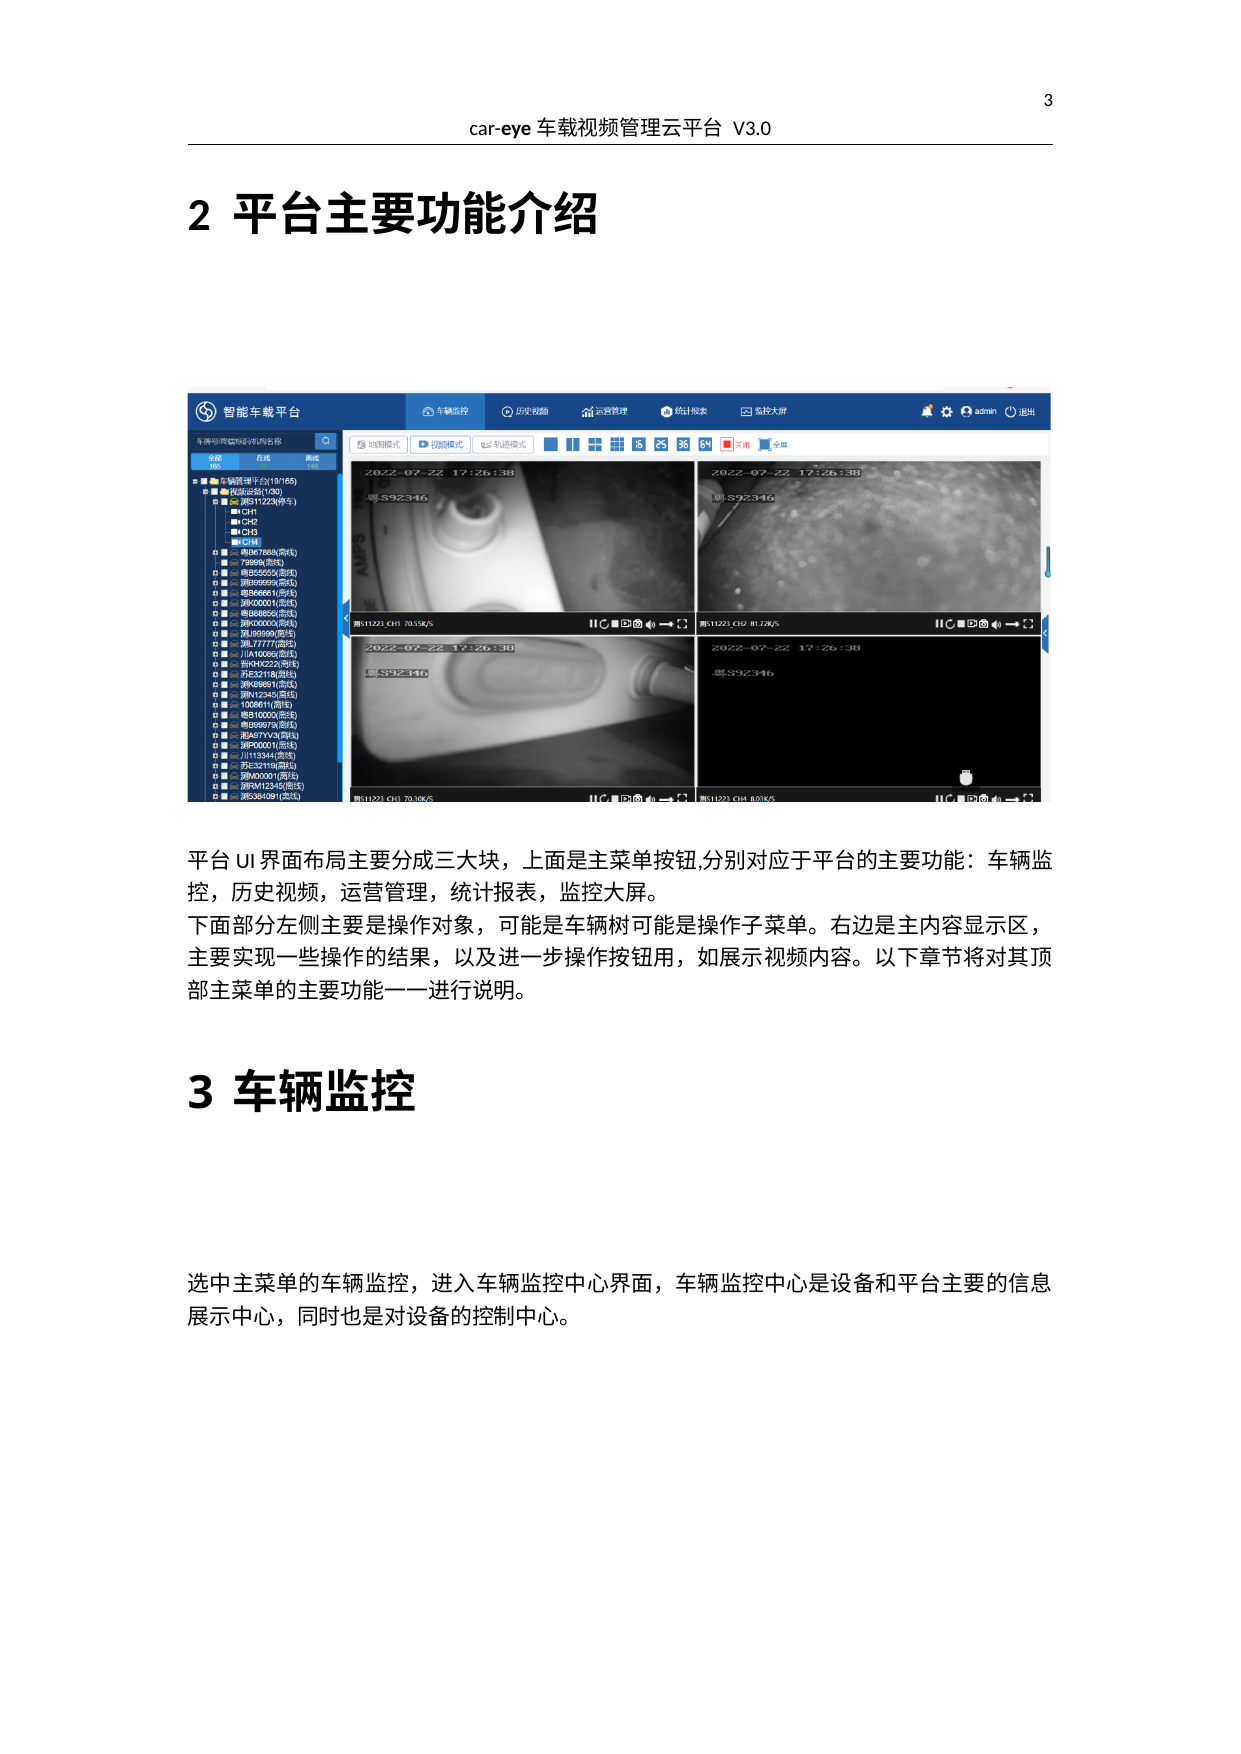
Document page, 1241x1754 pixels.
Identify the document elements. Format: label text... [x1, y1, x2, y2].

picture [187, 387, 1051, 802]
text 下面部分左侧主要是操作对象，可能是车辆树可能是操作子菜单。右边是主内容显示区，主要实现一些操作的结果，以及进一步操作按钮用，如展示视频内容。以下章节将对其顶部主菜单的主要功能一一进行说明。 [187, 907, 1053, 1005]
text 选中主菜单的车辆监控，进入车辆监控中心界面，车辆监控中心是设备和平台主要的信息展示中心，同时也是对设备的控制中心。 [187, 1266, 1053, 1331]
subtitle 车辆监控 [187, 1040, 1053, 1138]
text 平台UI界面布局主要分成三大块，上面是主菜单按钮,分别对应于平台的主要功能：车辆监控，历史视频，运营管理，统计报表，监控大屏。 [187, 842, 1053, 907]
subtitle 平台主要功能介绍 [187, 162, 1053, 259]
